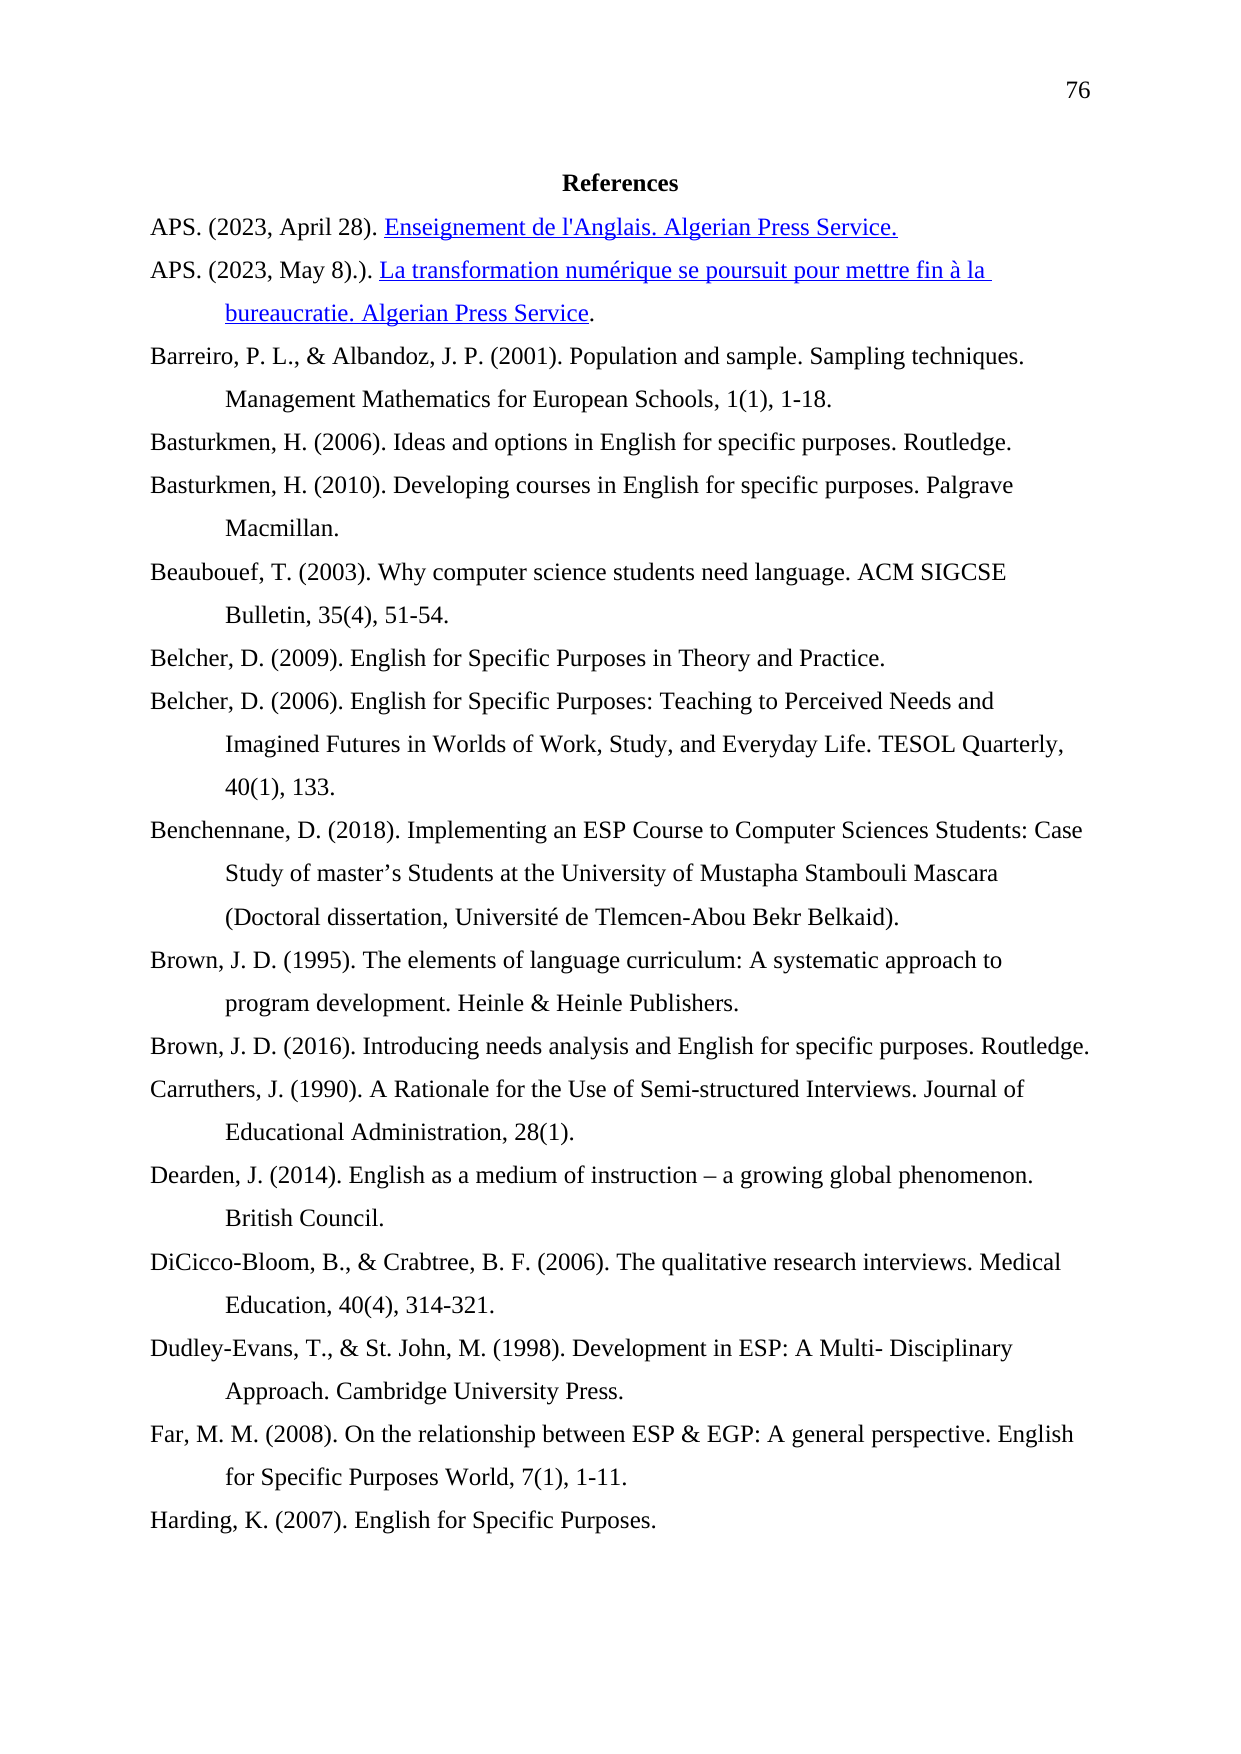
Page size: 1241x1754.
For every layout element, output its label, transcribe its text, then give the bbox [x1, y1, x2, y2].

text Dearden, J. (2014). English as a medium of instruction – a growing global phenomenon. British Council. [150, 1160, 1090, 1232]
text Belcher, D. (2006). English for Specific Purposes: Teaching to Perceived Needs and Imagined Futures in Worlds of Work, Study, and Everyday Life. TESOL Quarterly, 40(1), 133. [150, 686, 1090, 801]
text Basturkmen, H. (2010). Developing courses in English for specific purposes. Palgrave Macmillan. [150, 470, 1090, 542]
text Benchennane, D. (2018). Implementing an ESP Course to Computer Sciences Students: Case Study of master’s Students at the University of Mustapha Stambouli Mascara (Doctoral dissertation, Université de Tlemcen-Abou Bekr Belkaid). [150, 815, 1090, 930]
text Beaubouef, T. (2003). Why computer science students need language. ACM SIGCSE Bulletin, 35(4), 51-54. [150, 557, 1090, 628]
subtitle References [150, 168, 1090, 197]
text APS. (2023, May 8).). La transformation numérique se poursuit pour mettre fin à la bureaucratie. Algerian Press Service. [150, 255, 1090, 327]
text APS. (2023, April 28). Enseignement de l'Anglais. Algerian Press Service. [150, 212, 1090, 240]
text Carruthers, J. (1990). A Rationale for the Use of Semi-structured Interviews. Journal of Educational Administration, 28(1). [150, 1074, 1090, 1146]
text DiCicco-Bloom, B., & Crabtree, B. F. (2006). The qualitative research interviews. Medical Education, 40(4), 314-321. [150, 1247, 1090, 1318]
text Dudley-Evans, T., & St. John, M. (1998). Development in ESP: A Multi- Disciplinary Approach. Cambridge University Press. [150, 1333, 1090, 1405]
text Brown, J. D. (1995). The elements of language curriculum: A systematic approach to program development. Heinle & Heinle Publishers. [150, 945, 1090, 1017]
text Brown, J. D. (2016). Introducing needs analysis and English for specific purposes. Routledge. [150, 1031, 1090, 1060]
text Harding, K. (2007). English for Specific Purposes. [150, 1505, 1090, 1534]
text Basturkmen, H. (2006). Ideas and options in English for specific purposes. Routledge. [150, 427, 1090, 456]
text Barreiro, P. L., & Albandoz, J. P. (2001). Population and sample. Sampling techniques. Management Mathematics for European Schools, 1(1), 1-18. [150, 341, 1090, 413]
text Far, M. M. (2008). On the relationship between ESP & EGP: A general perspective. English for Specific Purposes World, 7(1), 1-11. [150, 1419, 1090, 1491]
text Belcher, D. (2009). English for Specific Purposes in Theory and Practice. [150, 643, 1090, 672]
